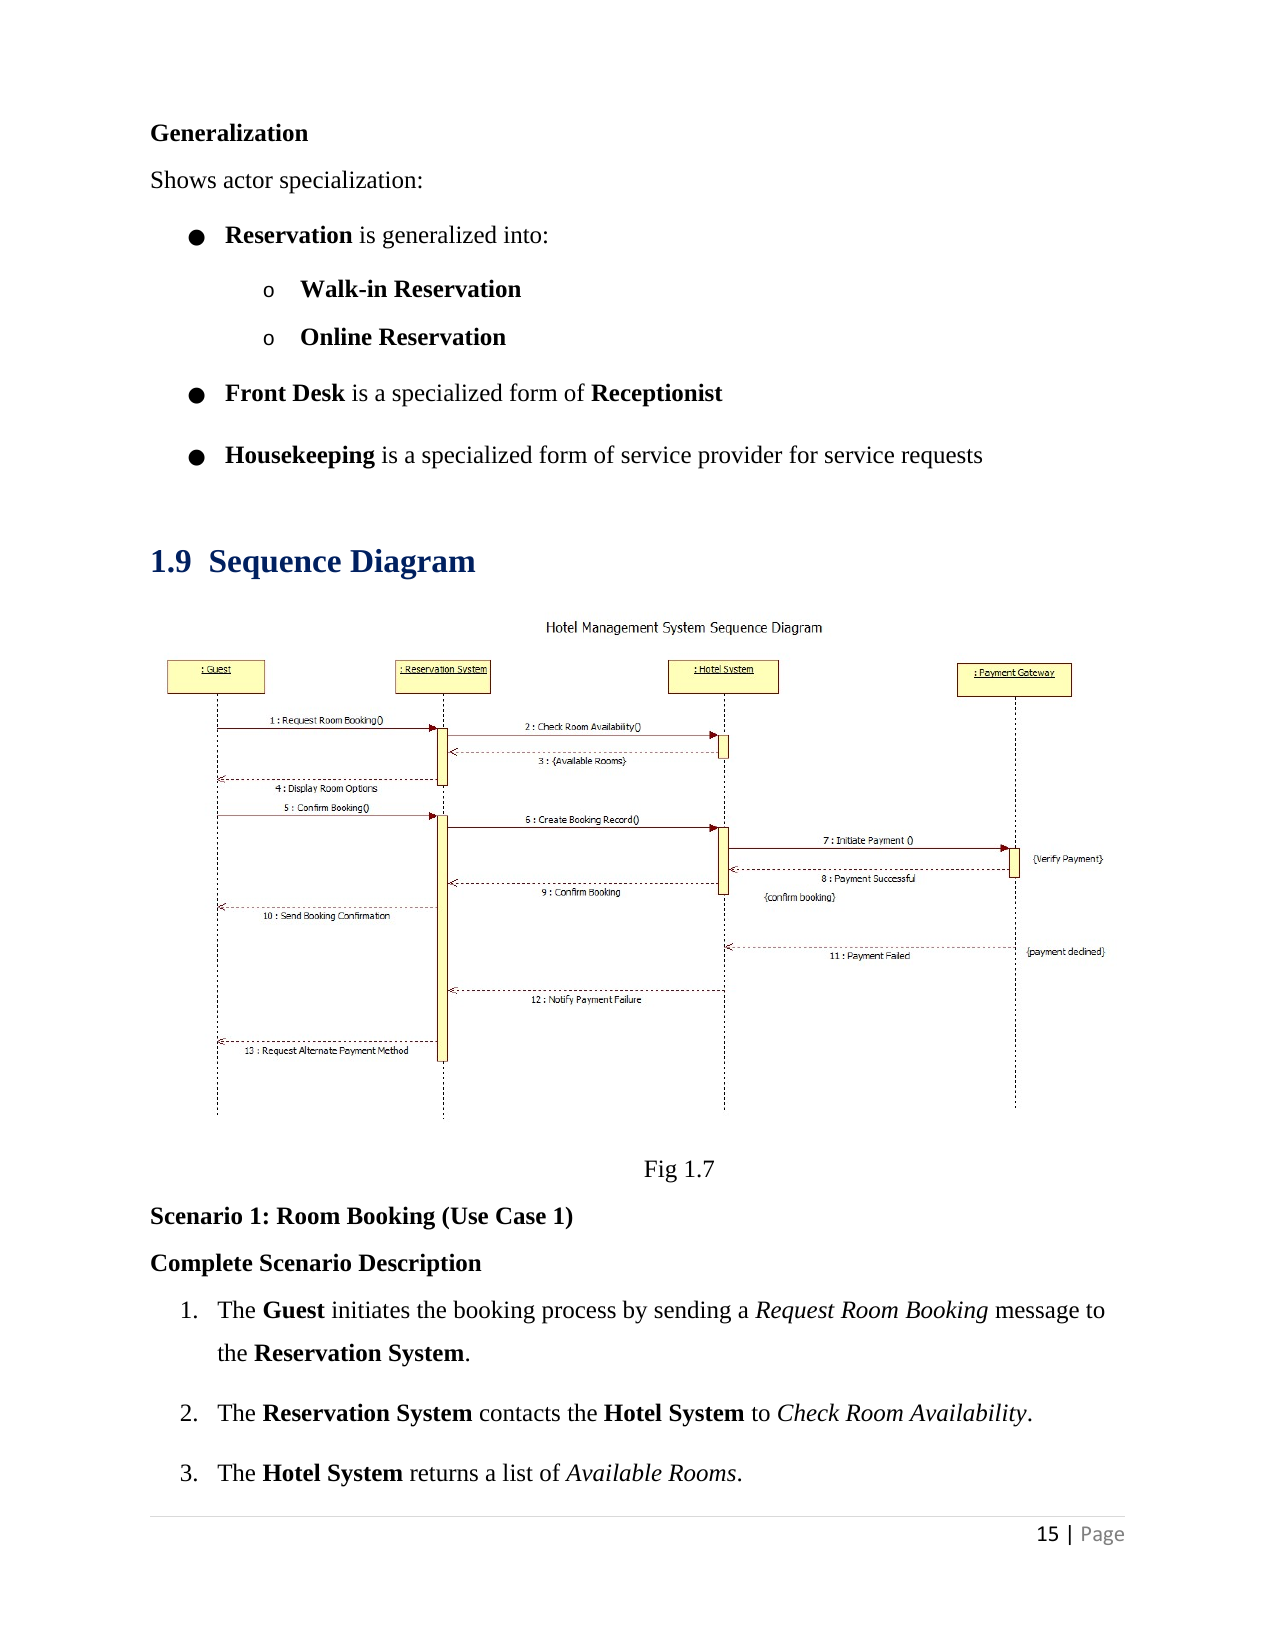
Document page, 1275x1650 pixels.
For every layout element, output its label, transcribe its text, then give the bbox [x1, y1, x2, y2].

text Fig 1.7 [150, 1154, 1125, 1183]
text Complete Scenario Description [150, 1248, 1125, 1277]
list The Guest initiates the booking process by sending a Request Room Booking message to the Reservation System. [179, 1295, 1125, 1367]
list Front Desk is a specialized form of Receptionist [187, 370, 1125, 413]
list The Reservation System contacts the Hotel System to Check Room Availability. [179, 1398, 1125, 1427]
list Walk-in Reservation [262, 274, 1125, 304]
text 1.9 Sequence Diagram [150, 541, 1125, 579]
list Online Reservation [262, 322, 1125, 352]
text Shows actor specialization: [150, 165, 1125, 194]
text Generalization [150, 118, 1125, 147]
list Housekeeping is a specialized form of service provider for service requests [187, 432, 1125, 475]
text Scenario 1: Room Booking (Use Case 1) [150, 1201, 1125, 1230]
list Reservation is generalized into: [187, 212, 1125, 255]
list The Hotel System returns a list of Available Rooms. [179, 1458, 1125, 1487]
picture [150, 598, 1125, 1136]
